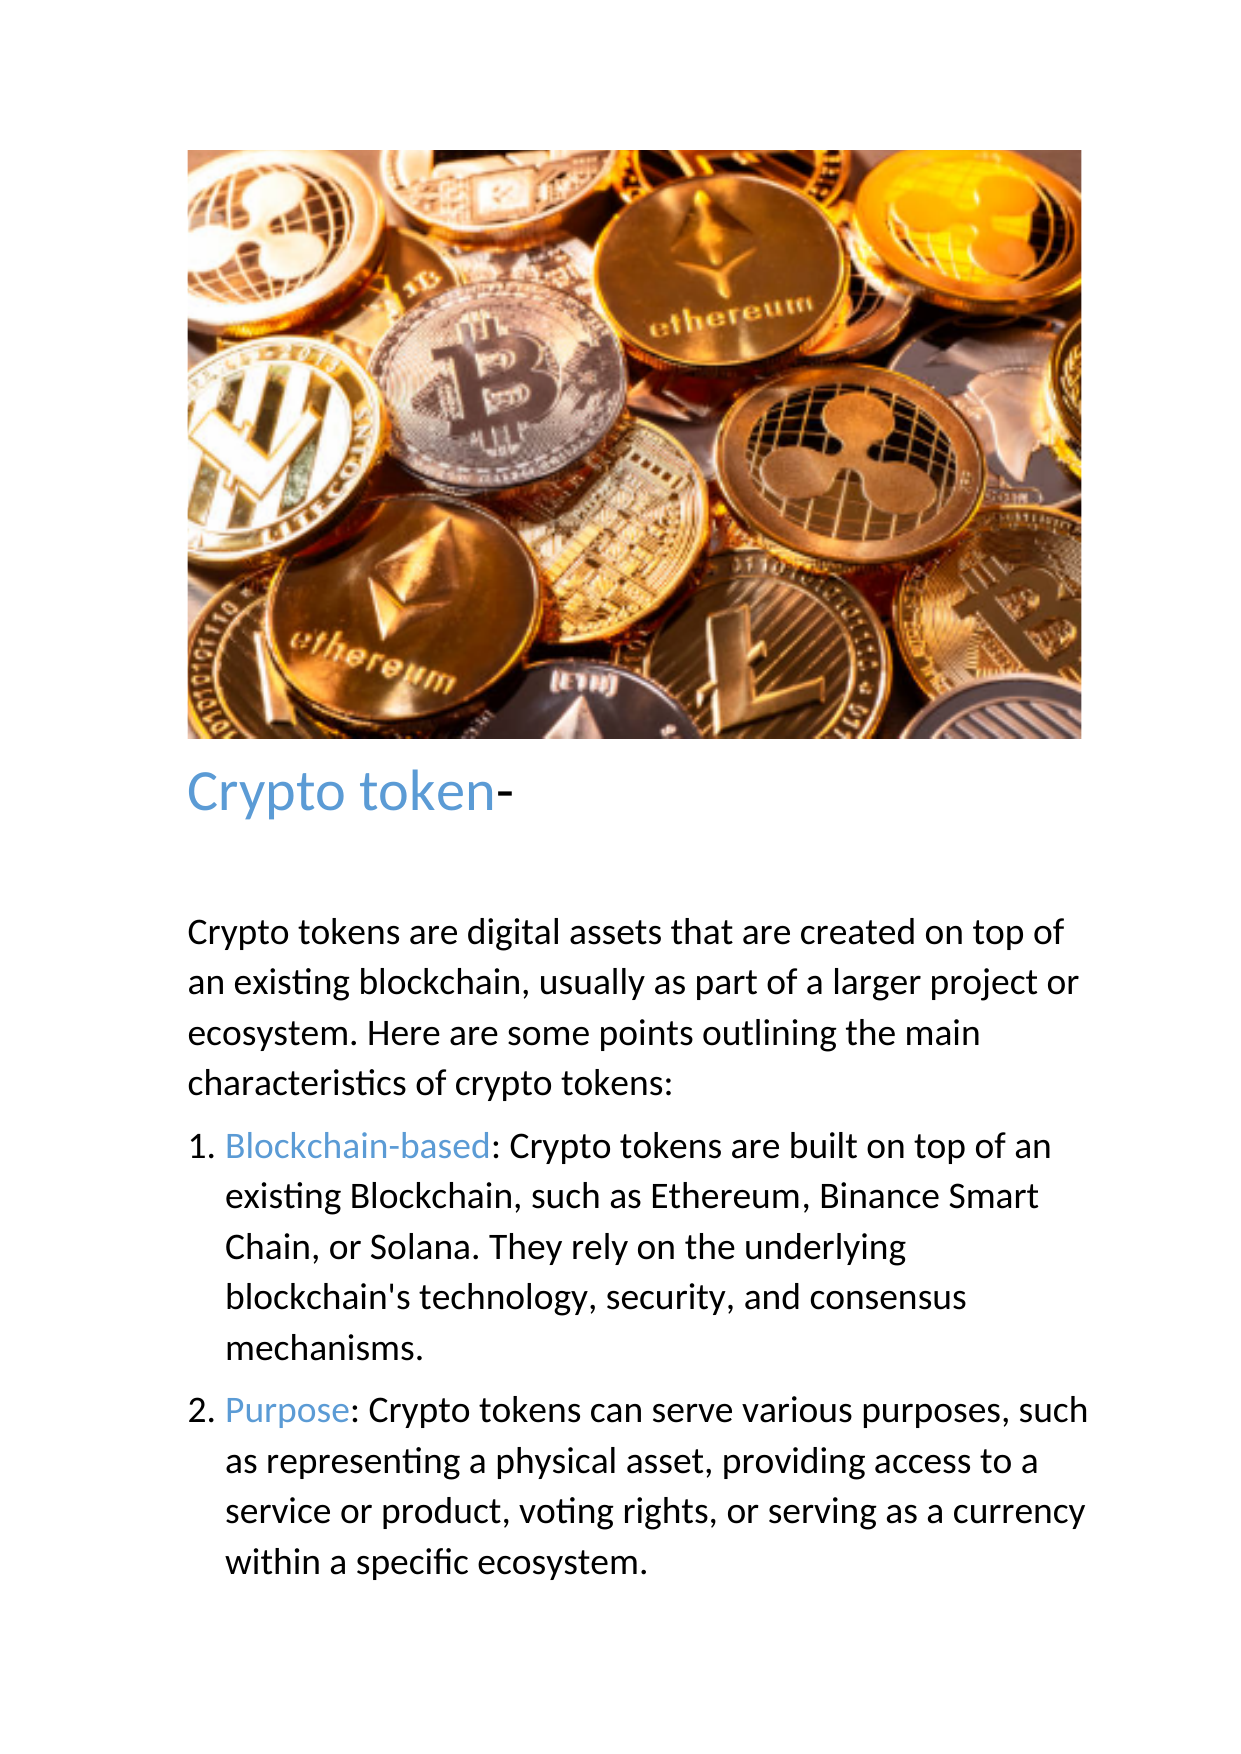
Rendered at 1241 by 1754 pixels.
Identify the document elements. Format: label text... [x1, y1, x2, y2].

text Crypto token- [187, 754, 1090, 825]
text Crypto tokens are digital assets that are created on top of an existing blockchain, usually as part of a larger project or ecosystem. Here are some points outlining the main characteristics of crypto tokens: [187, 908, 1090, 1105]
picture [187, 150, 1082, 739]
list Blockchain-based: Crypto tokens are built on top of an existing Blockchain, such as Ethereum, Binance Smart Chain, or Solana. They rely on the underlying blockchain's technology, security, and consensus mechanisms. [187, 1122, 1090, 1369]
list Purpose: Crypto tokens can serve various purposes, such as representing a physical asset, providing access to a service or product, voting rights, or serving as a currency within a specific ecosystem. [187, 1386, 1090, 1583]
